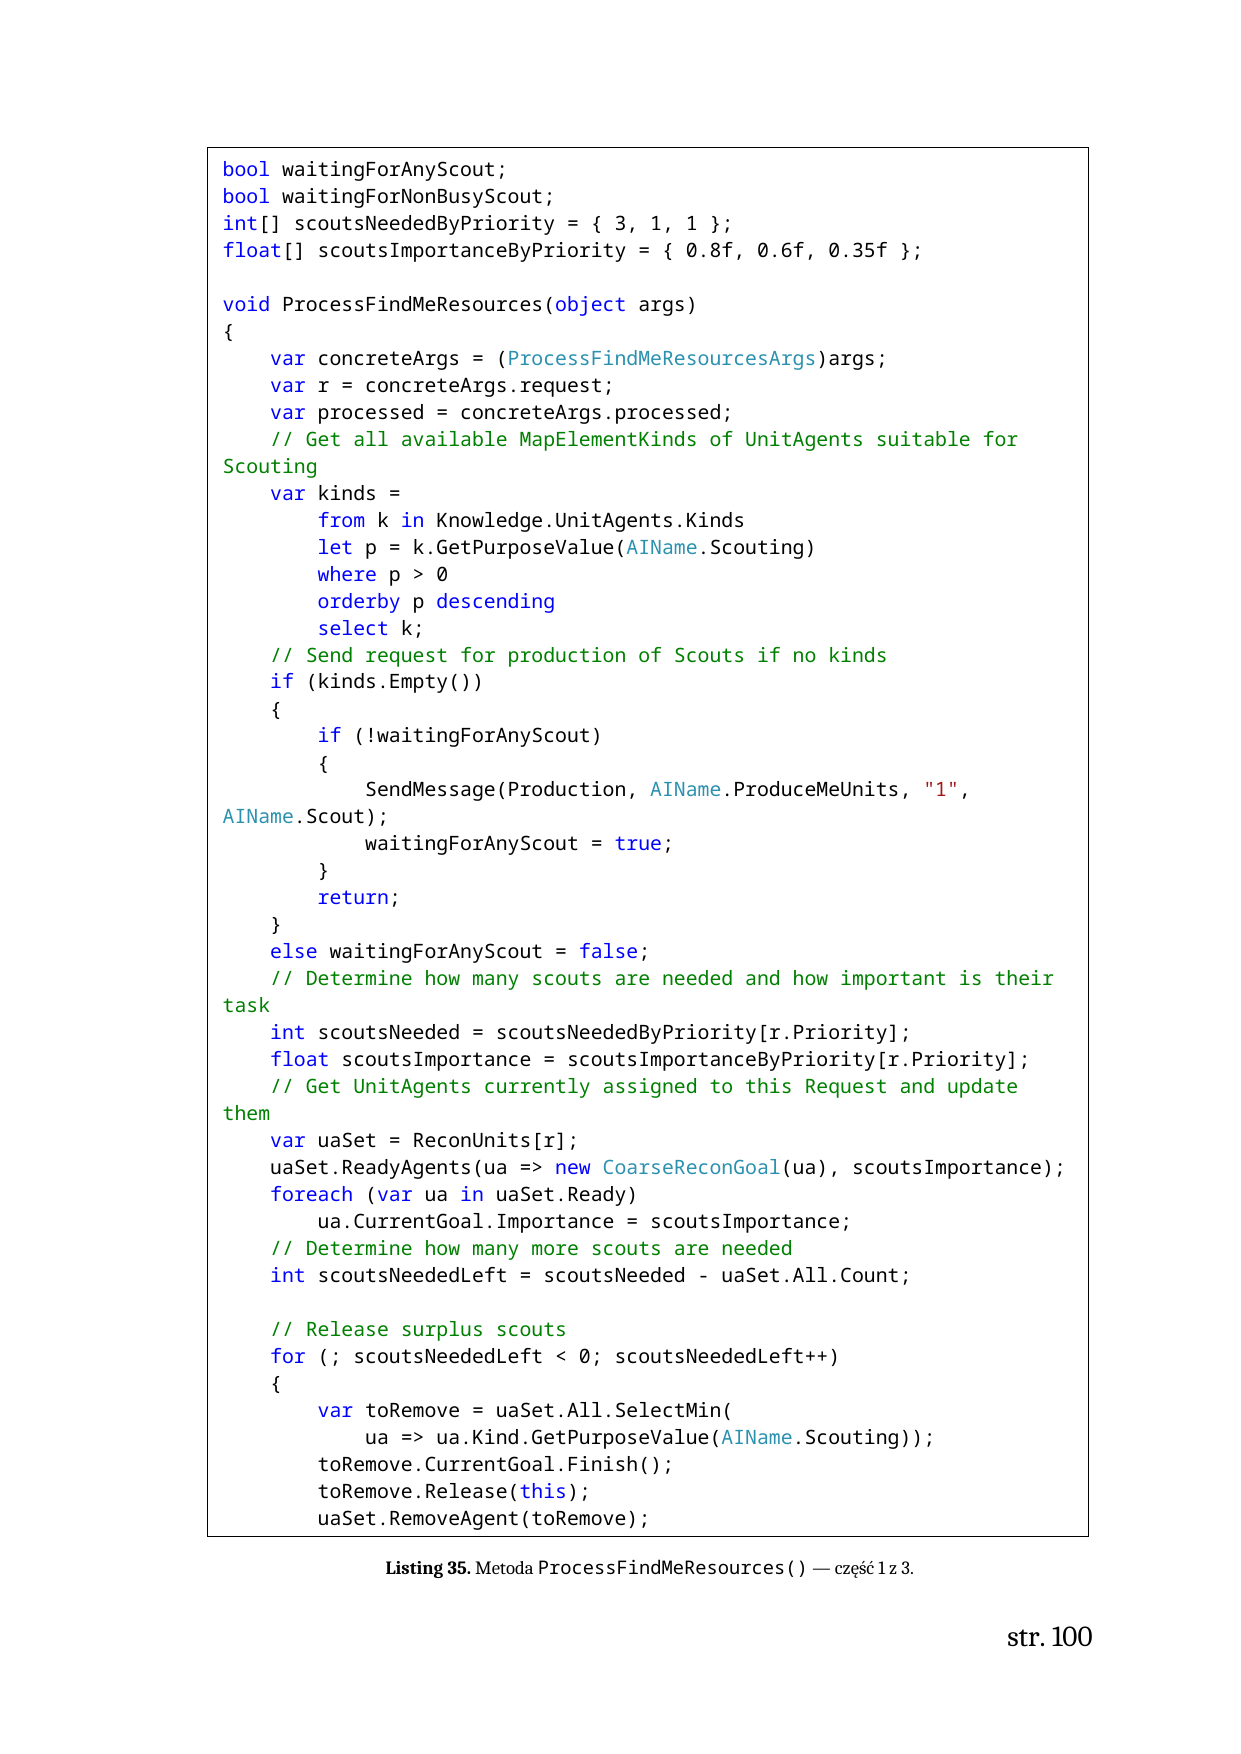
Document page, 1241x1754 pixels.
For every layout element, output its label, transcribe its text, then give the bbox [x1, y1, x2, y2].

text Listing 35. Metoda ProcessFindMeResources() — część 1 z 3. [207, 1554, 1092, 1579]
